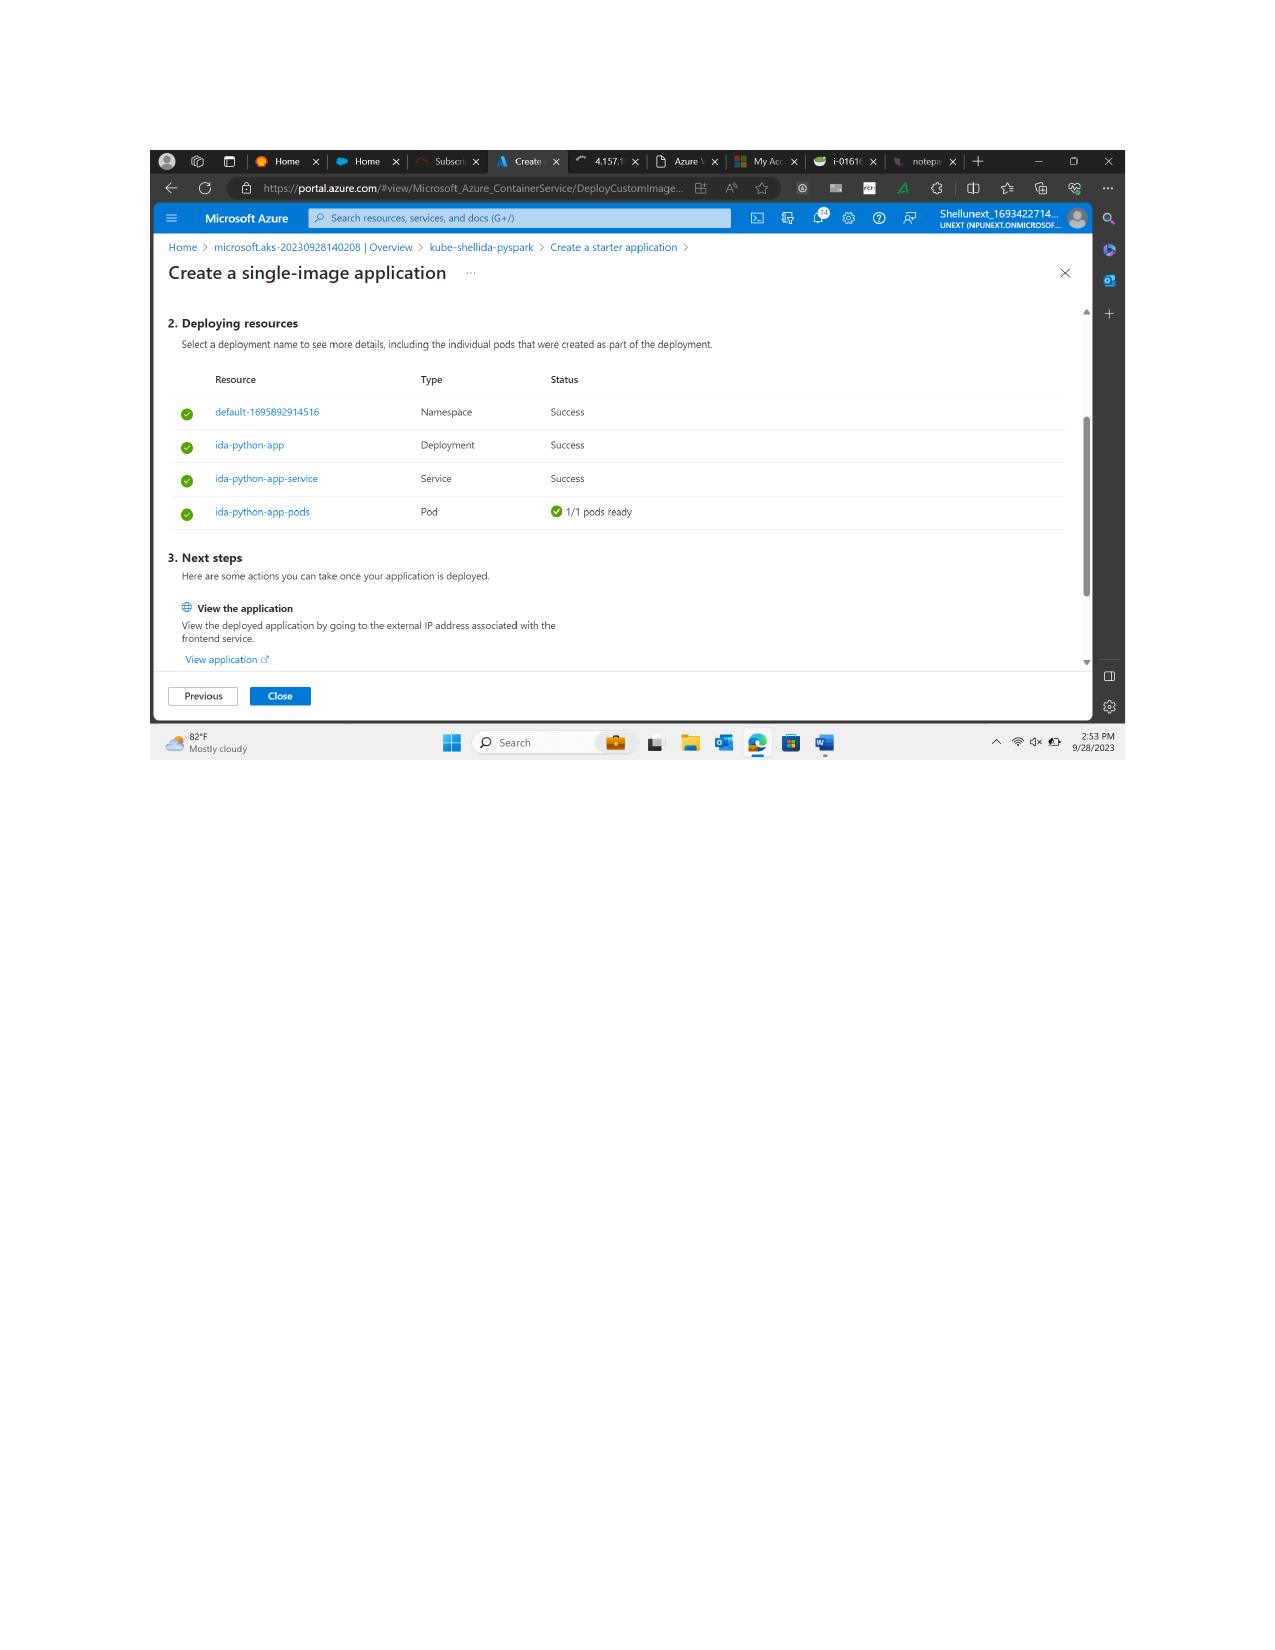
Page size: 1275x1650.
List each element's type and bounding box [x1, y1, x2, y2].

picture [150, 150, 1125, 760]
